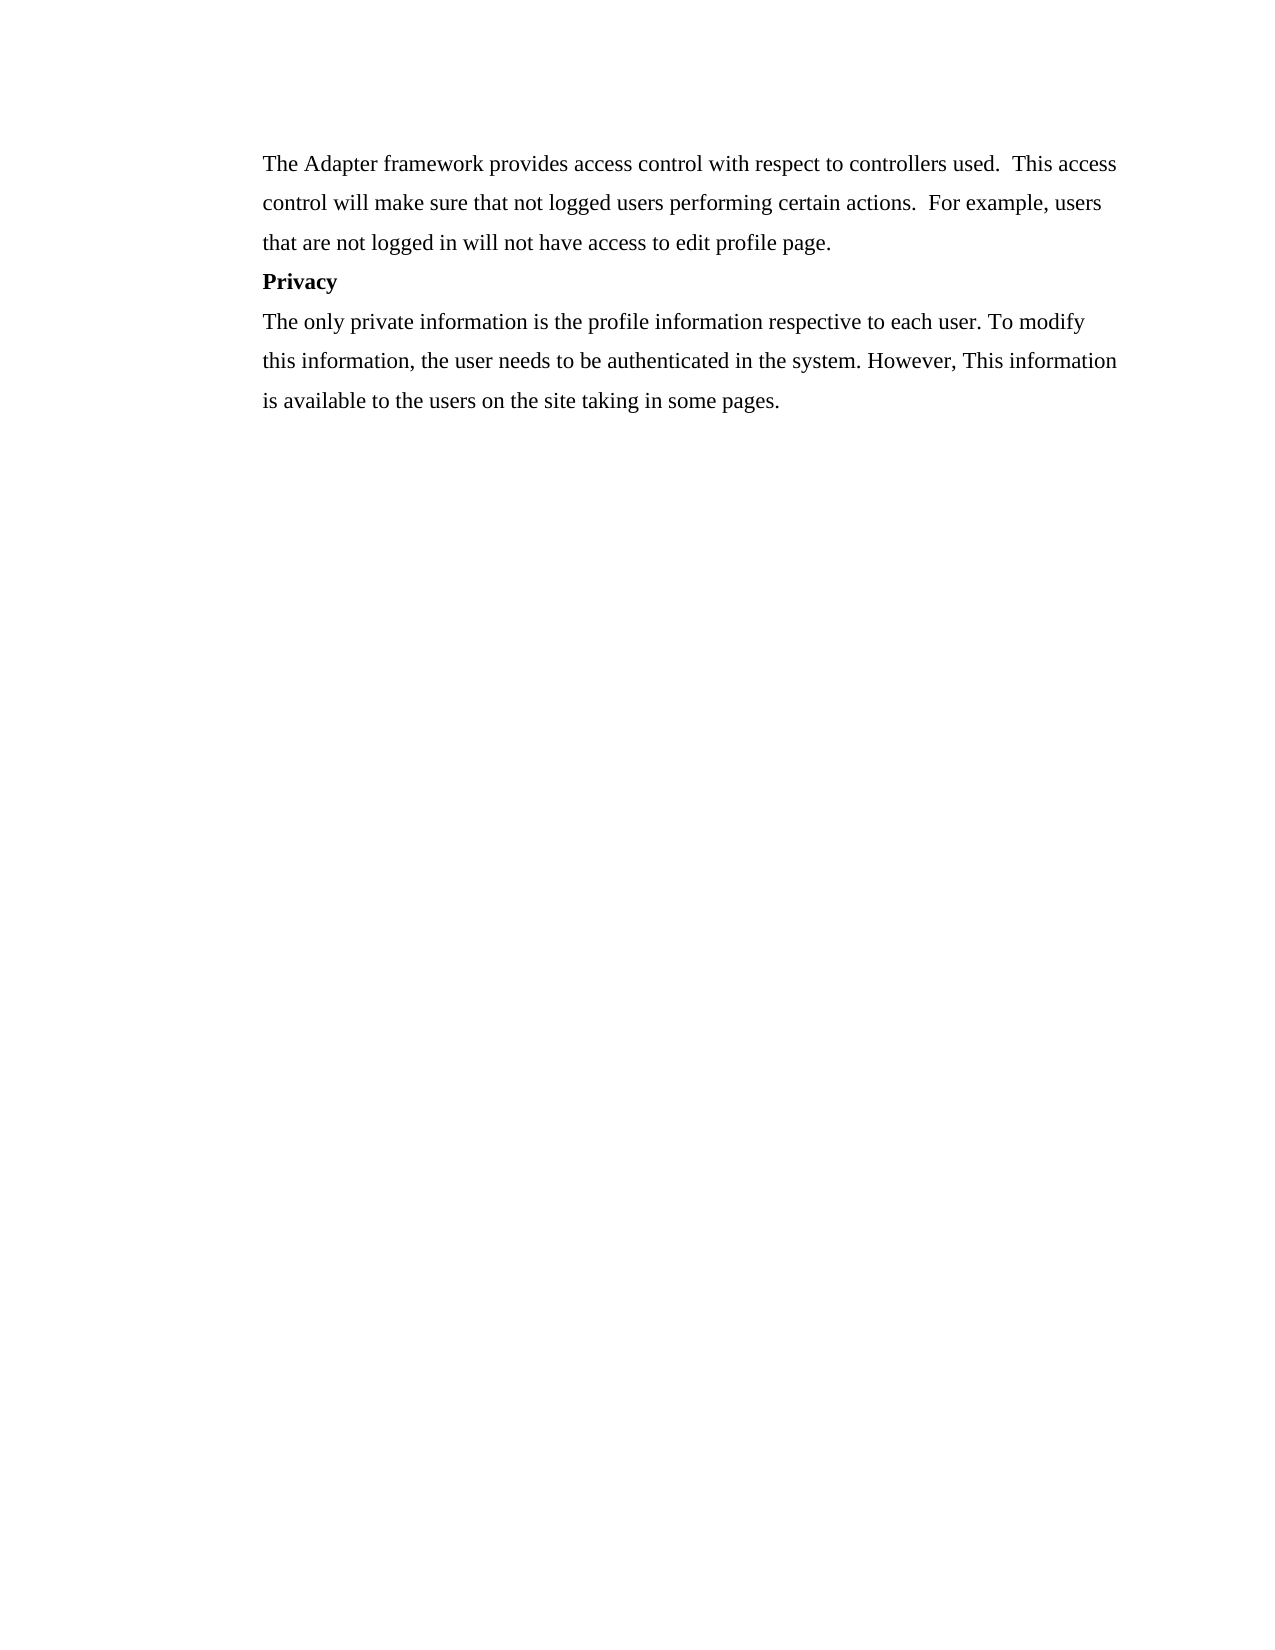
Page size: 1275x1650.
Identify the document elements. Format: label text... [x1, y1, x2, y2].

text The Adapter framework provides access control with respect to controllers used. This access control will make sure that not logged users performing certain actions. For example, users that are not logged in will not have access to edit profile page. [262, 150, 1125, 255]
text The only private information is the profile information respective to each user. To modify this information, the user needs to be authenticated in the system. However, This information is available to the users on the site taking in some pages. [262, 308, 1125, 413]
text Privacy [262, 268, 1125, 295]
